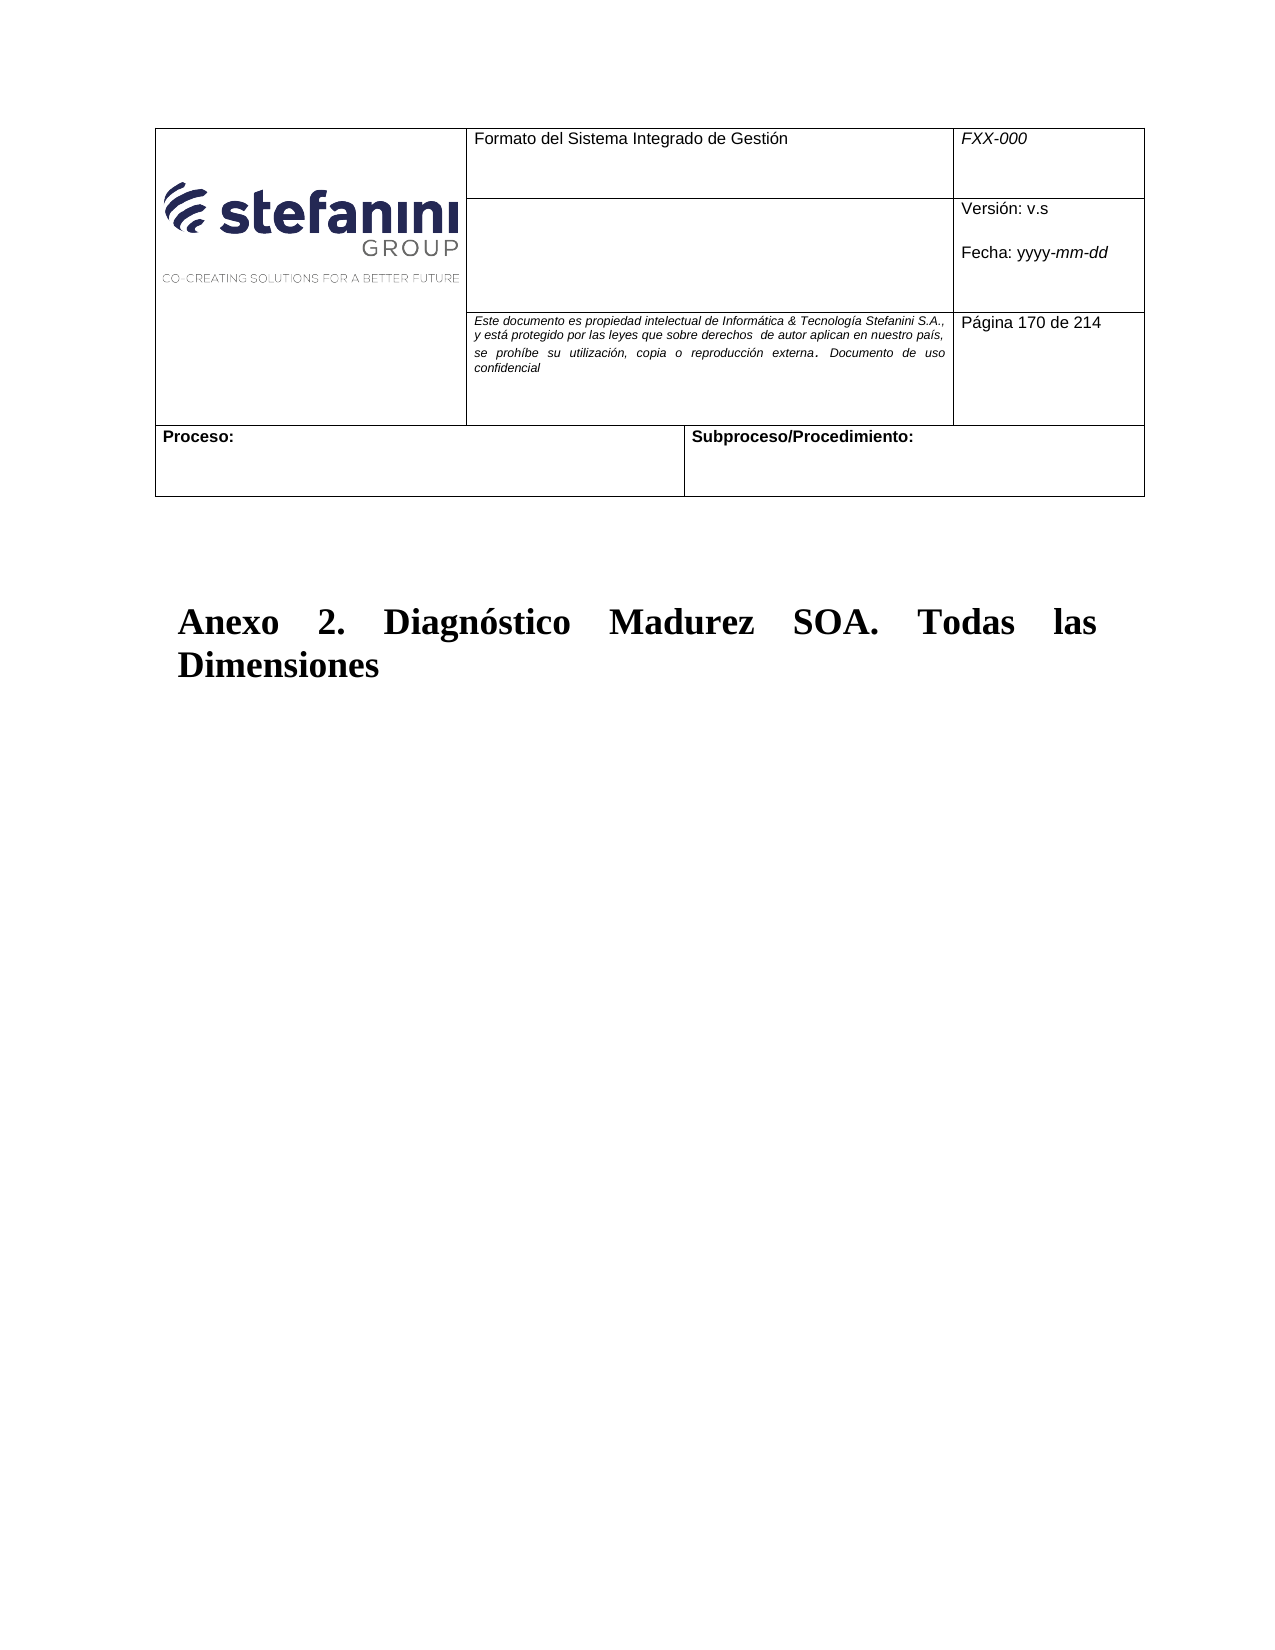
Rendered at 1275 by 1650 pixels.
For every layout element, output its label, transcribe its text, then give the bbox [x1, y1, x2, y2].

picture [162, 182, 460, 286]
subtitle Anexo 2. Diagnóstico Madurez SOA. Todas las Dimensiones [177, 599, 1098, 686]
